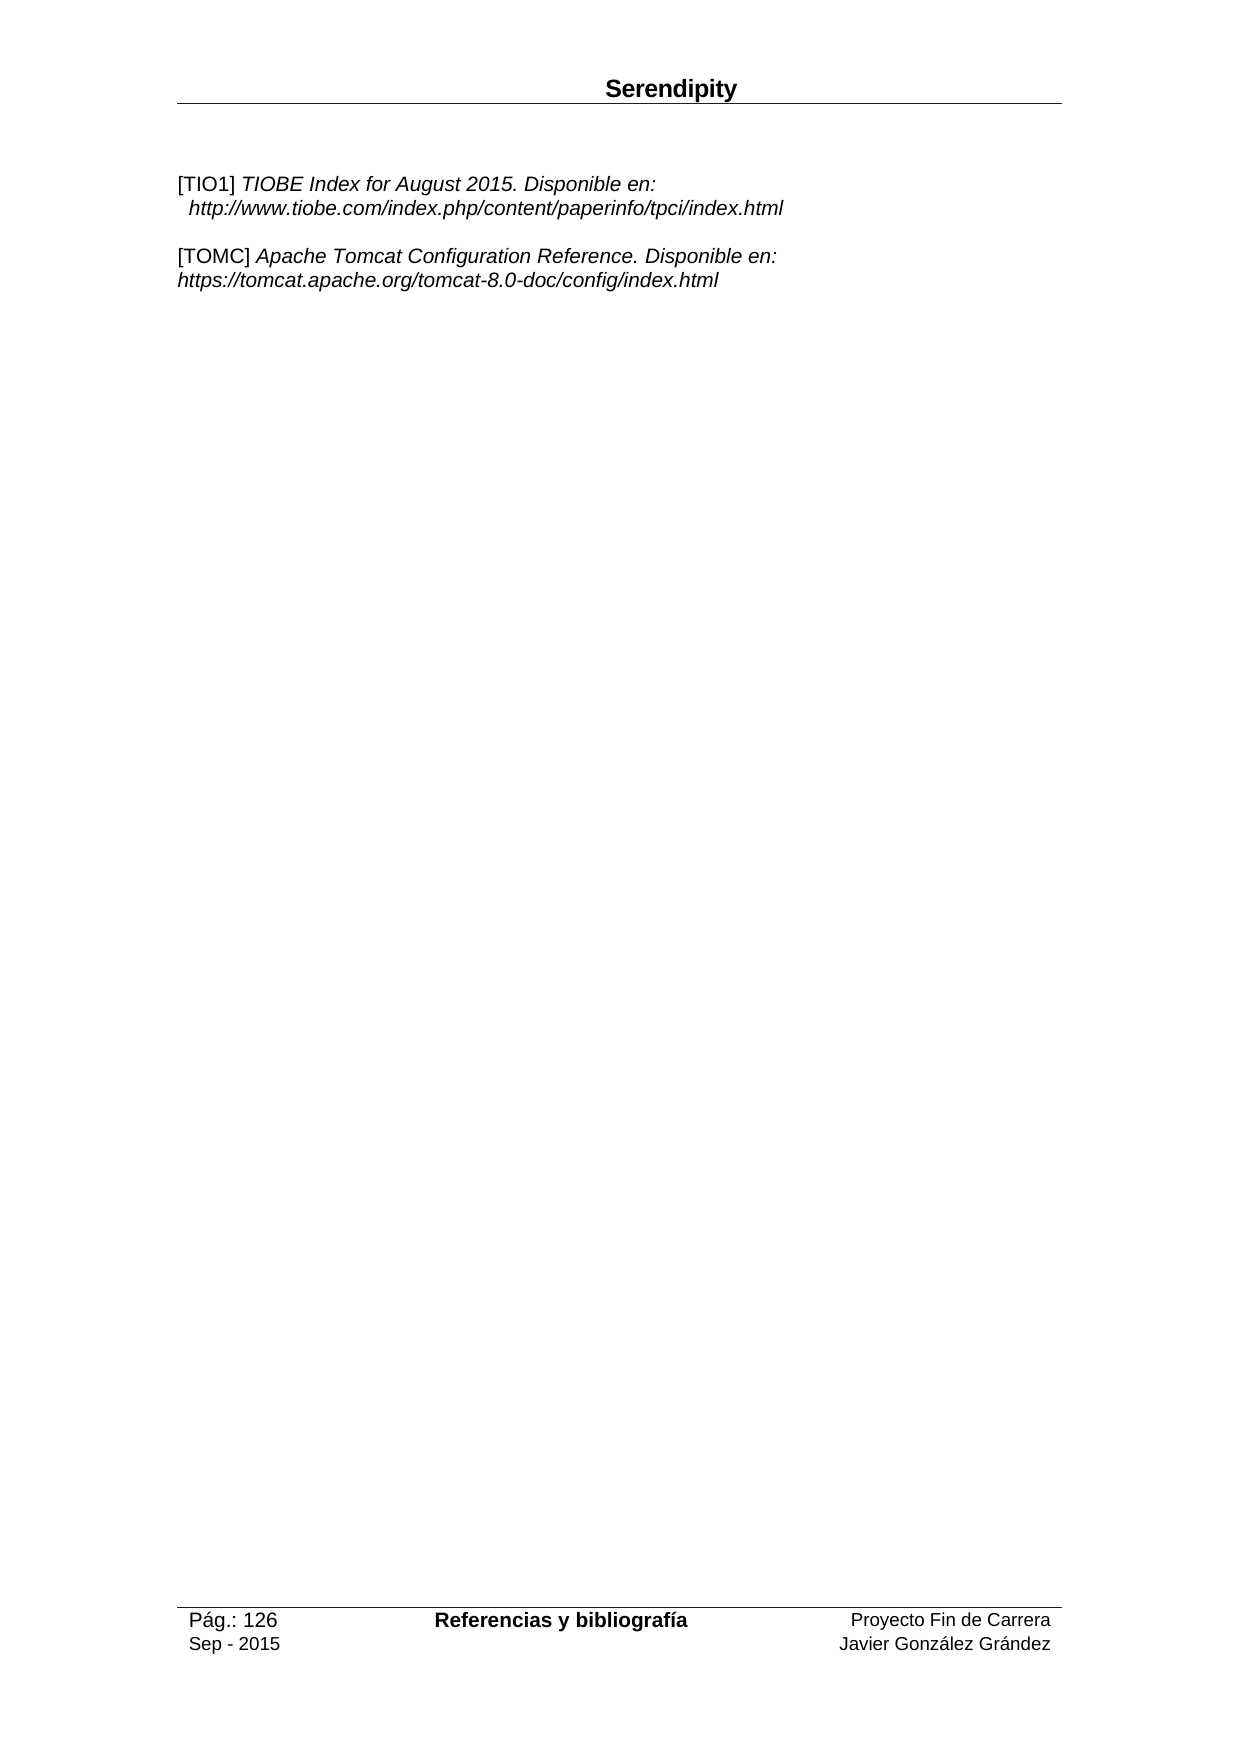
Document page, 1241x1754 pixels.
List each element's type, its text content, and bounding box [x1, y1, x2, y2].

text [TOMC] Apache Tomcat Configuration Reference. Disponible en: https://tomcat.apache.org/tomcat-8.0-doc/config/index.html [177, 243, 1063, 291]
text [TIO1] TIOBE Index for August 2015. Disponible en: [177, 172, 1063, 196]
text http://www.tiobe.com/index.php/content/paperinfo/tpci/index.html [177, 196, 1063, 219]
